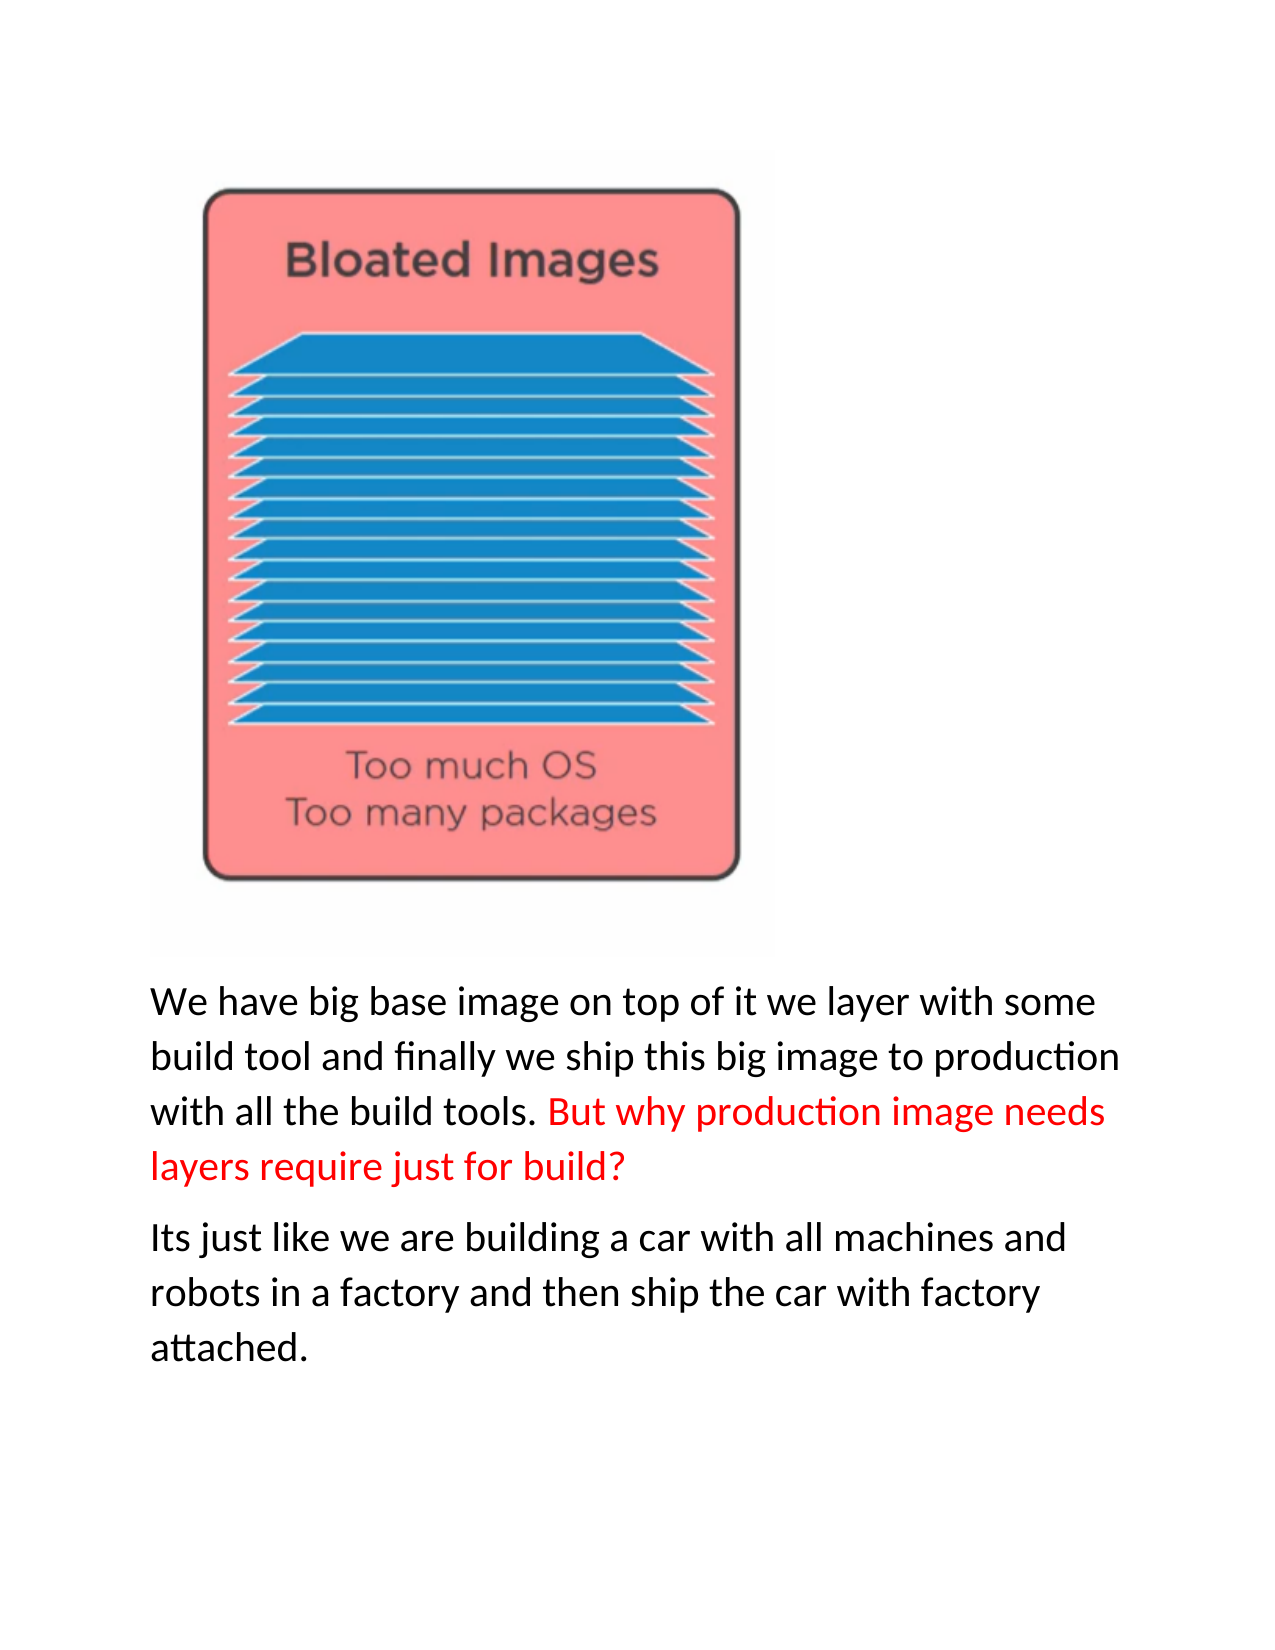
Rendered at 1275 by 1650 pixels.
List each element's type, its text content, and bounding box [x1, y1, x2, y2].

text We have big base image on top of it we layer with some build tool and finally we ship this big image to production with all the build tools. But why production image needs layers require just for build? [150, 975, 1125, 1191]
picture [150, 150, 775, 957]
text Its just like we are building a car with all machines and robots in a factory and then ship the car with factory attached. [150, 1211, 1125, 1372]
